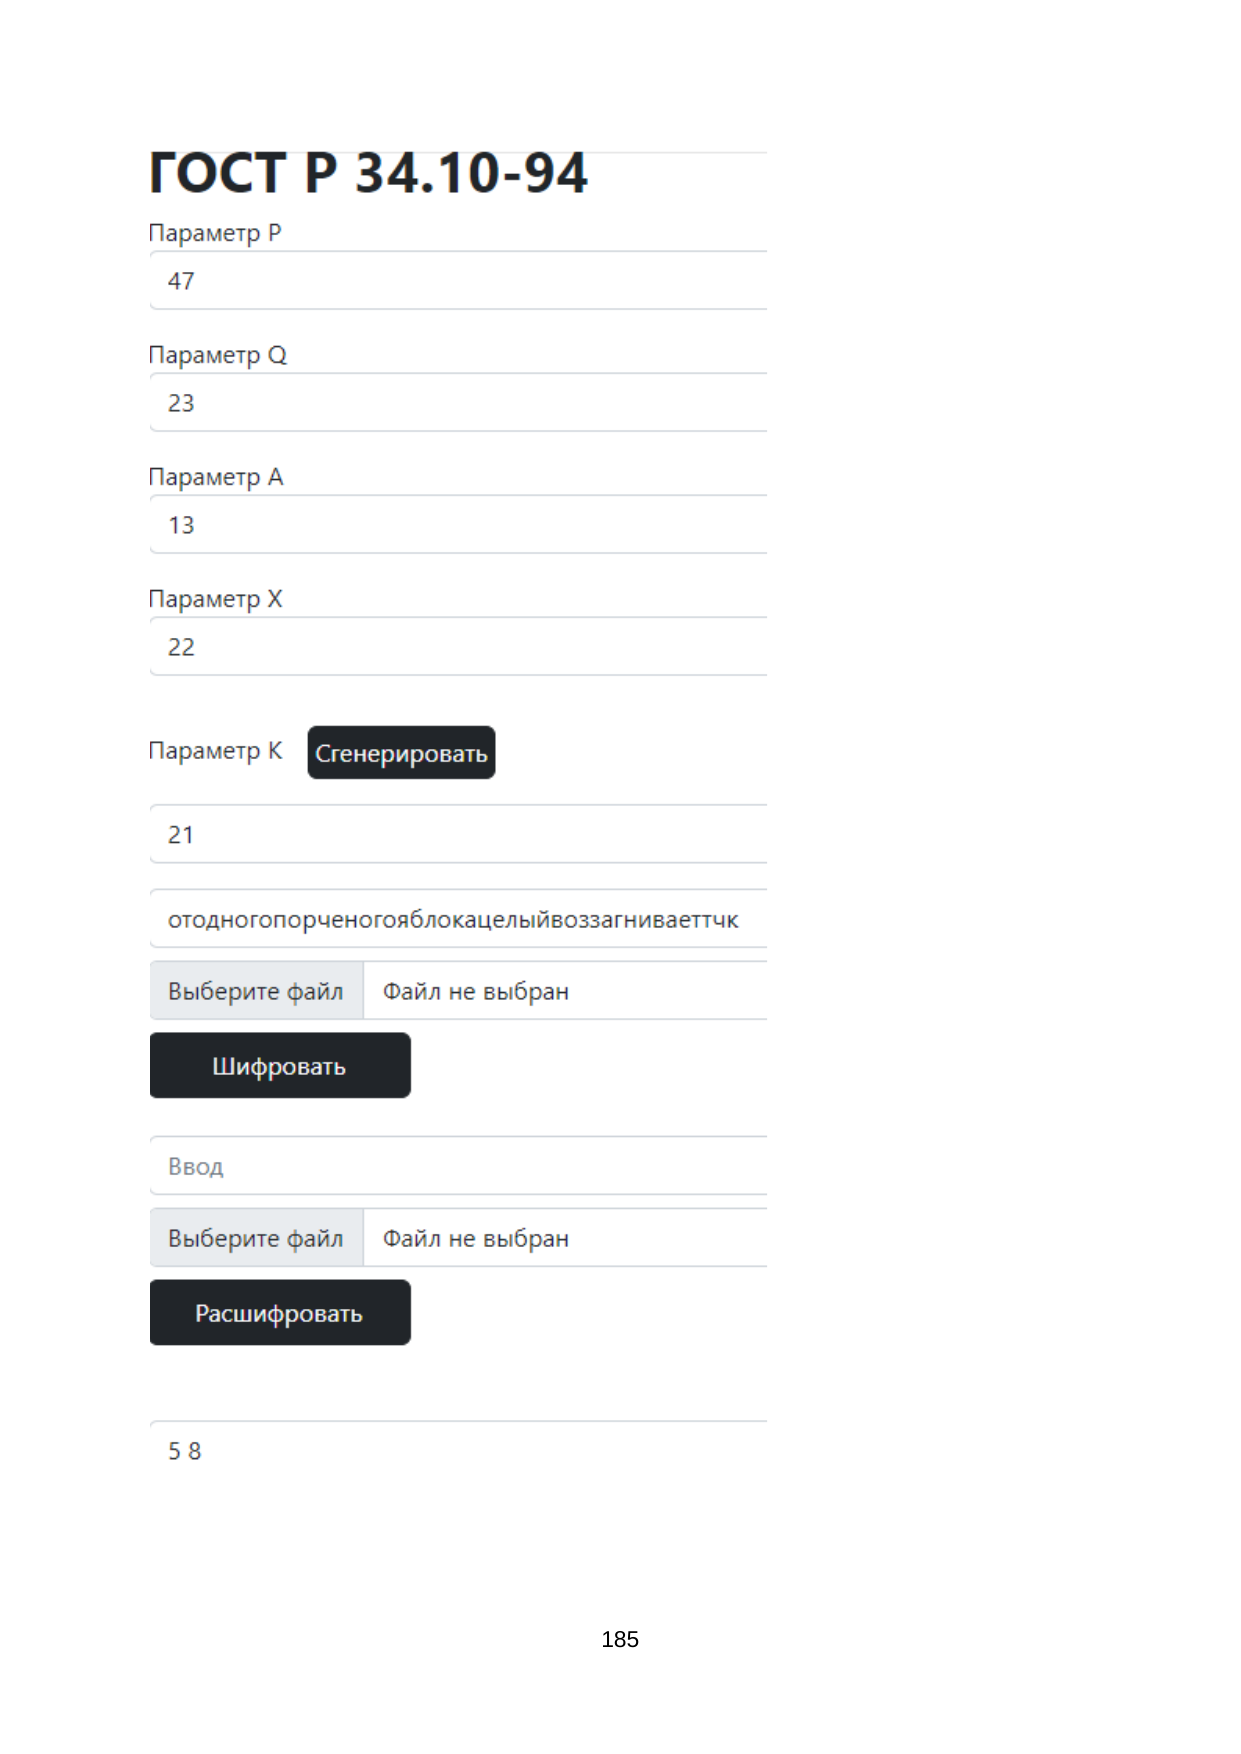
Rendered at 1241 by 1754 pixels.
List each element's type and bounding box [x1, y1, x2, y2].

picture [150, 150, 768, 1516]
